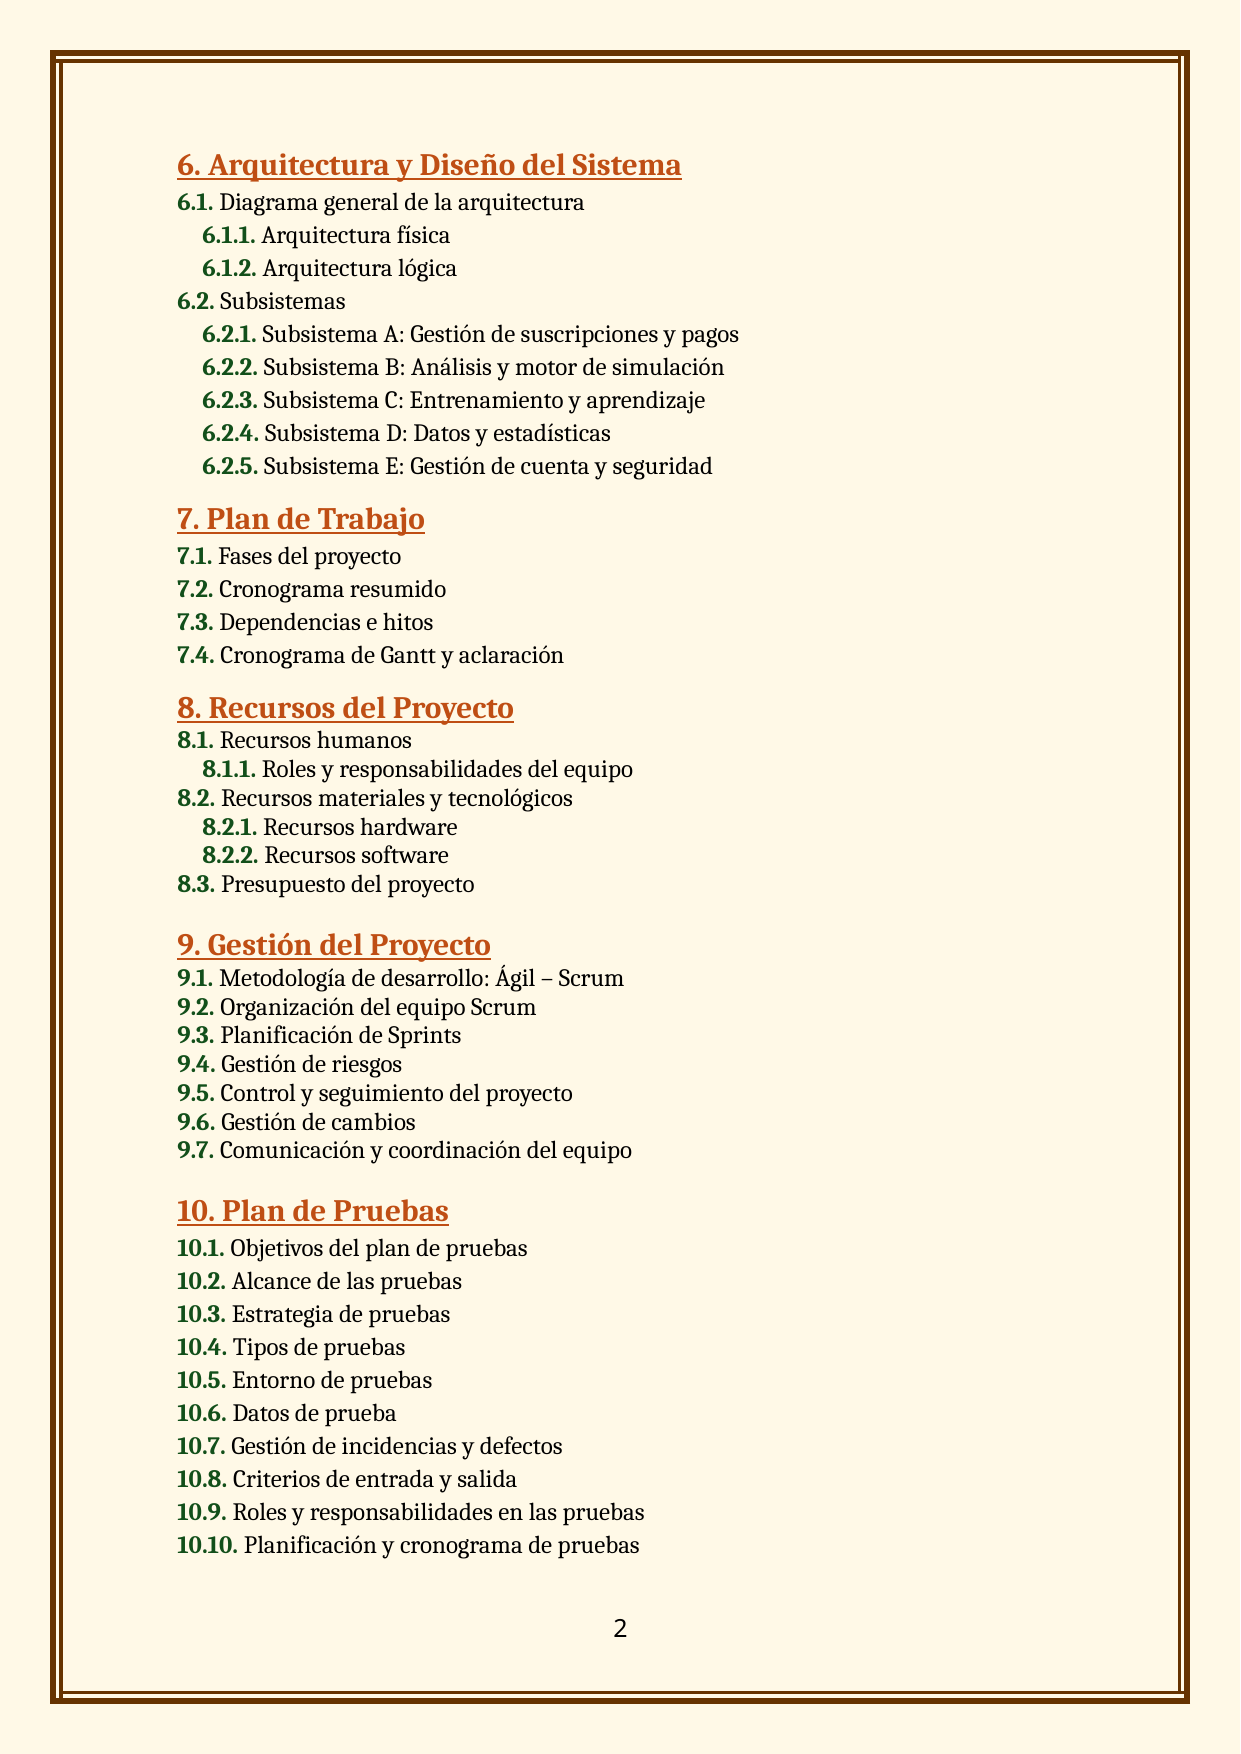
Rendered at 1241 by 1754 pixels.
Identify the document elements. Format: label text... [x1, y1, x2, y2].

text 7. Plan de Trabajo 7.1. Fases del proyecto 7.2. Cronograma resumido 7.3. Dependencias e hitos 7.4. Cronograma de Gantt y aclaración [177, 502, 1063, 669]
text 10. Plan de Pruebas 10.1. Objetivos del plan de pruebas 10.2. Alcance de las pruebas 10.3. Estrategia de pruebas 10.4. Tipos de pruebas 10.5. Entorno de pruebas 10.6. Datos de prueba 10.7. Gestión de incidencias y defectos 10.8. Criterios de entrada y salida 10.9. Roles y responsabilidades en las pruebas 10.10. Planificación y cronograma de pruebas [177, 1194, 1063, 1560]
text 8.2. Recursos materiales y tecnológicos 8.2.1. Recursos hardware 8.2.2. Recursos software [177, 784, 1063, 870]
text 8. Recursos del Proyecto 8.1. Recursos humanos 8.1.1. Roles y responsabilidades del equipo [177, 691, 1063, 784]
text 6. Arquitectura y Diseño del Sistema 6.1. Diagrama general de la arquitectura 6.1.1. Arquitectura física 6.1.2. Arquitectura lógica 6.2. Subsistemas 6.2.1. Subsistema A: Gestión de suscripciones y pagos 6.2.2. Subsistema B: Análisis y motor de simulación 6.2.3. Subsistema C: Entrenamiento y aprendizaje 6.2.4. Subsistema D: Datos y estadísticas 6.2.5. Subsistema E: Gestión de cuenta y seguridad [177, 147, 1063, 481]
text 9.2. Organización del equipo Scrum 9.3. Planificación de Sprints 9.4. Gestión de riesgos 9.5. Control y seguimiento del proyecto 9.6. Gestión de cambios 9.7. Comunicación y coordinación del equipo [177, 992, 1063, 1165]
text 9. Gestión del Proyecto 9.1. Metodología de desarrollo: Ágil – Scrum [177, 928, 1063, 992]
text 8.3. Presupuesto del proyecto [177, 870, 1063, 899]
